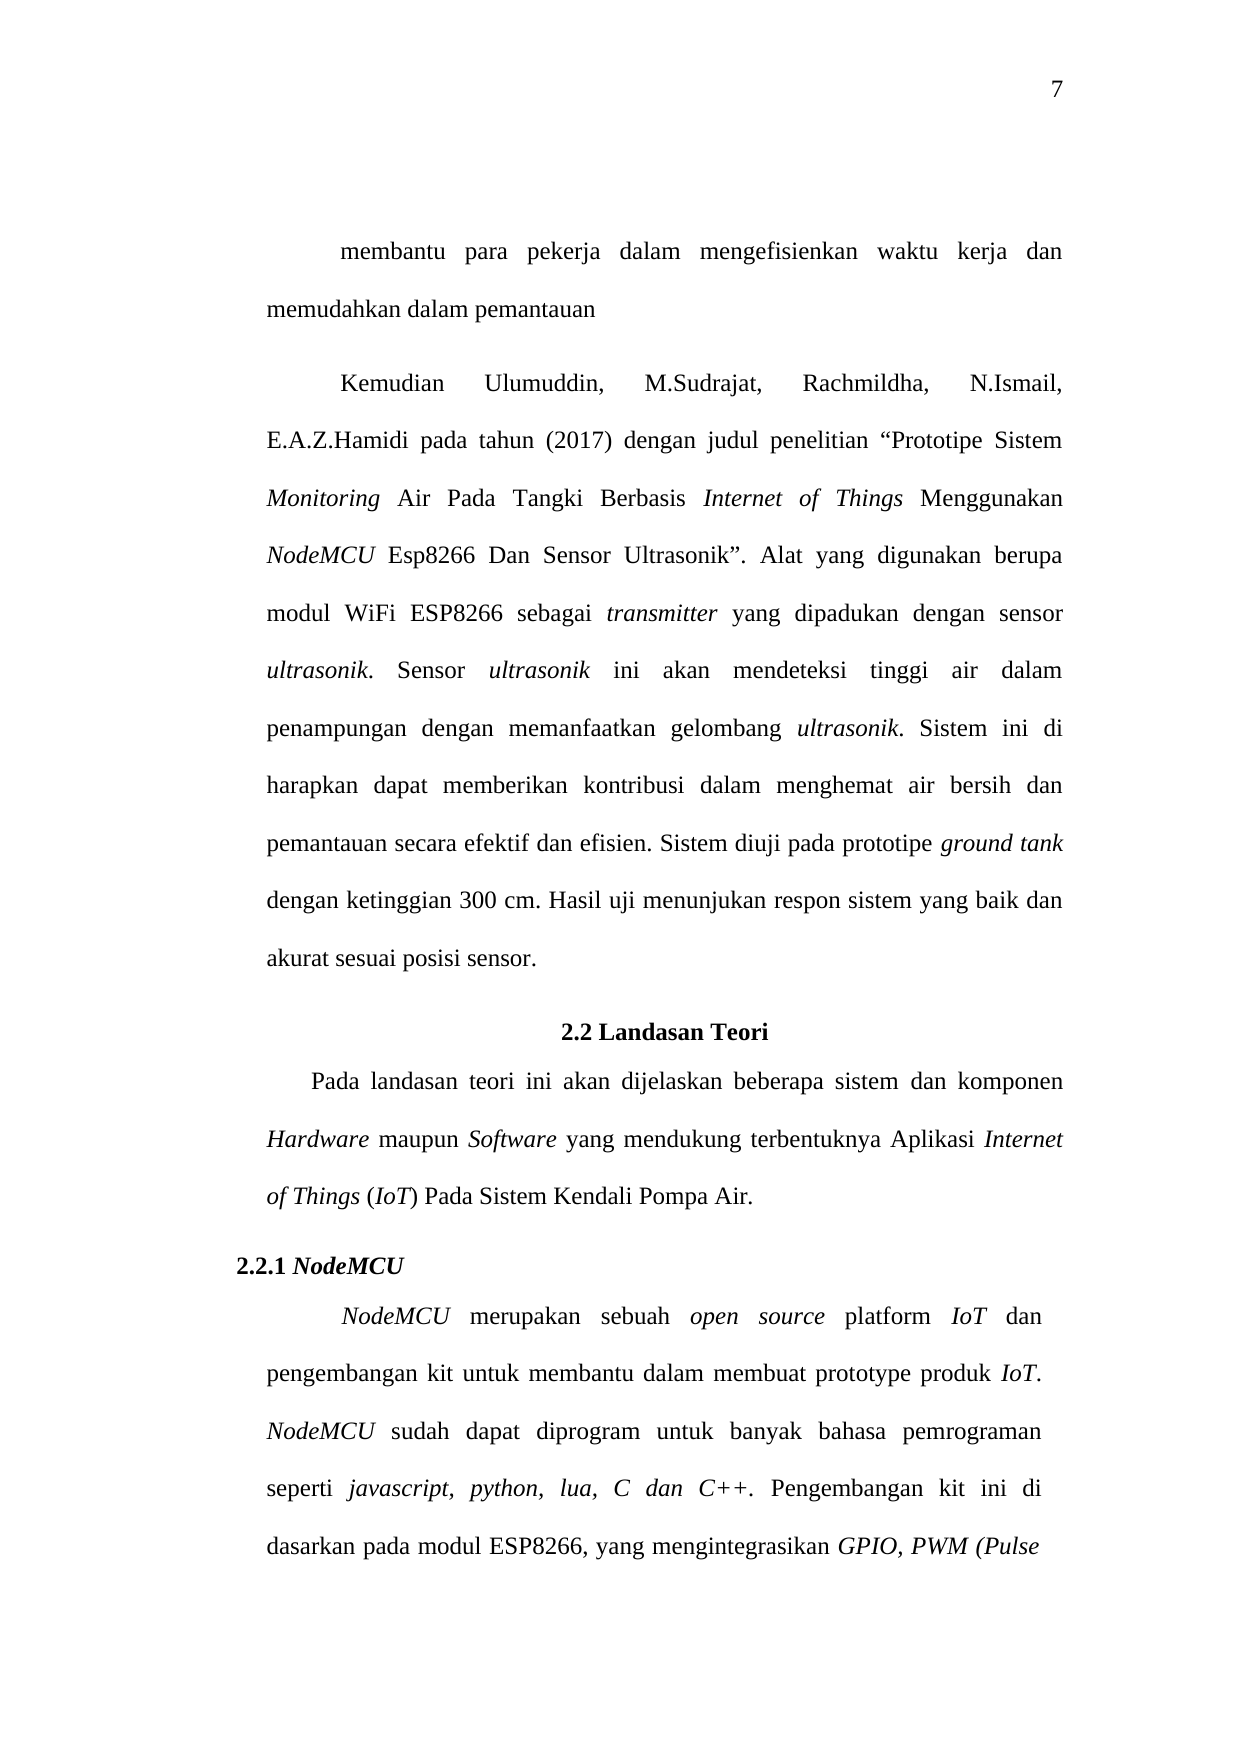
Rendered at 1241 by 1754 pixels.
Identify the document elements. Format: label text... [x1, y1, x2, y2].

text Pada landasan teori ini akan dijelaskan beberapa sistem dan komponen Hardware maupun Software yang mendukung terbentuknya Aplikasi Internet of Things (IoT) Pada Sistem Kendali Pompa Air. [266, 1066, 1063, 1210]
subtitle 2.2.1 NodeMCU [236, 1251, 1063, 1280]
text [266, 1301, 1042, 1559]
subtitle 2.2 Landasan Teori [266, 1017, 1063, 1046]
text Kemudian Ulumuddin, M.Sudrajat, Rachmildha, N.Ismail, E.A.Z.Hamidi pada tahun (2017) dengan judul penelitian “Prototipe Sistem Monitoring Air Pada Tangki Berbasis Internet of Things Menggunakan NodeMCU Esp8266 Dan Sensor Ultrasonik”. Alat yang digunakan berupa modul WiFi ESP8266 sebagai transmitter yang dipadukan dengan sensor ultrasonik. Sensor ultrasonik ini akan mendeteksi tinggi air dalam penampungan dengan memanfaatkan gelombang ultrasonik. Sistem ini di harapkan dapat memberikan kontribusi dalam menghemat air bersih dan pemantauan secara efektif dan efisien. Sistem diuji pada prototipe ground tank dengan ketinggian 300 cm. Hasil uji menunjukan respon sistem yang baik dan akurat sesuai posisi sensor. [266, 368, 1063, 972]
text membantu para pekerja dalam mengefisienkan waktu kerja dan memudahkan dalam pemantauan [266, 236, 1063, 322]
